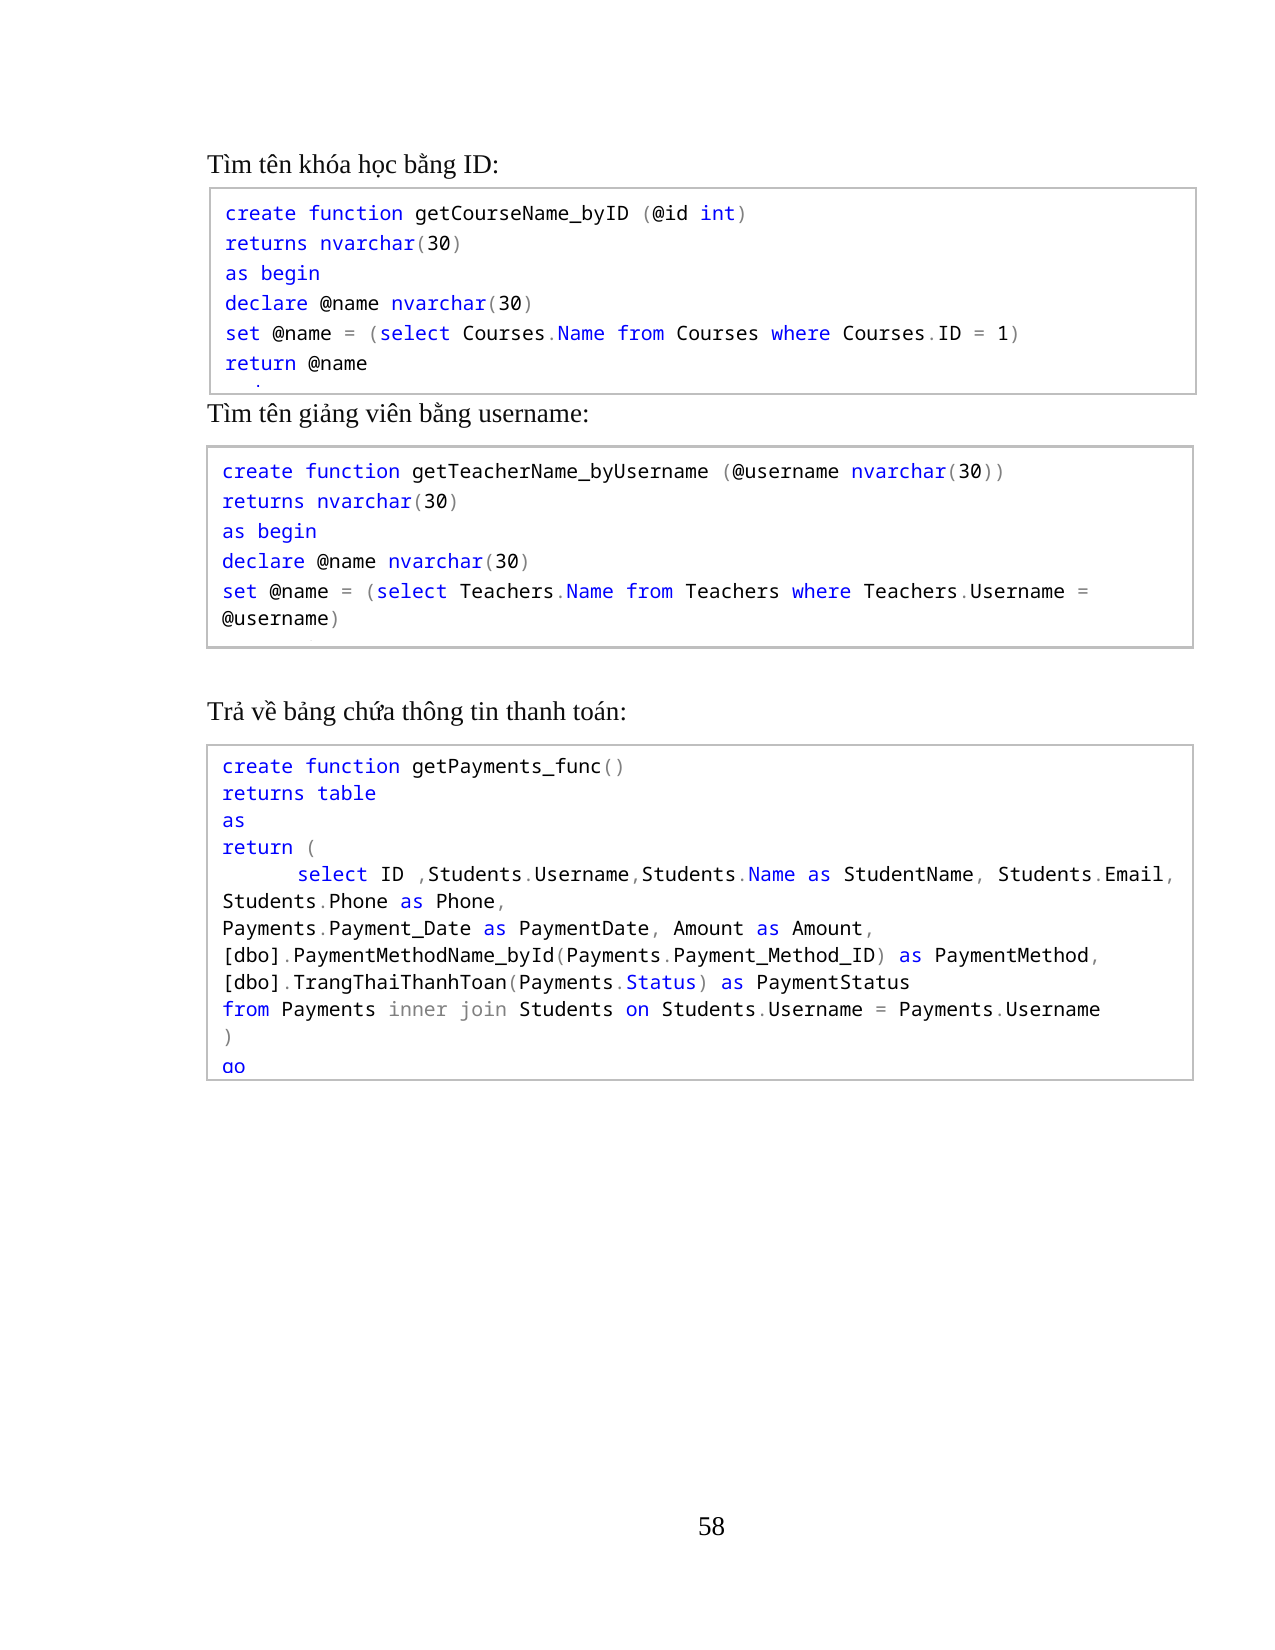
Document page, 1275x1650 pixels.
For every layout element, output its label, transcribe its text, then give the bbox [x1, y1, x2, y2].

text Trả về bảng chứa thông tin thanh toán: [207, 695, 1157, 727]
text Tìm tên khóa học bằng ID: [148, 148, 1152, 179]
text Tìm tên giảng viên bằng username: [148, 397, 1152, 428]
